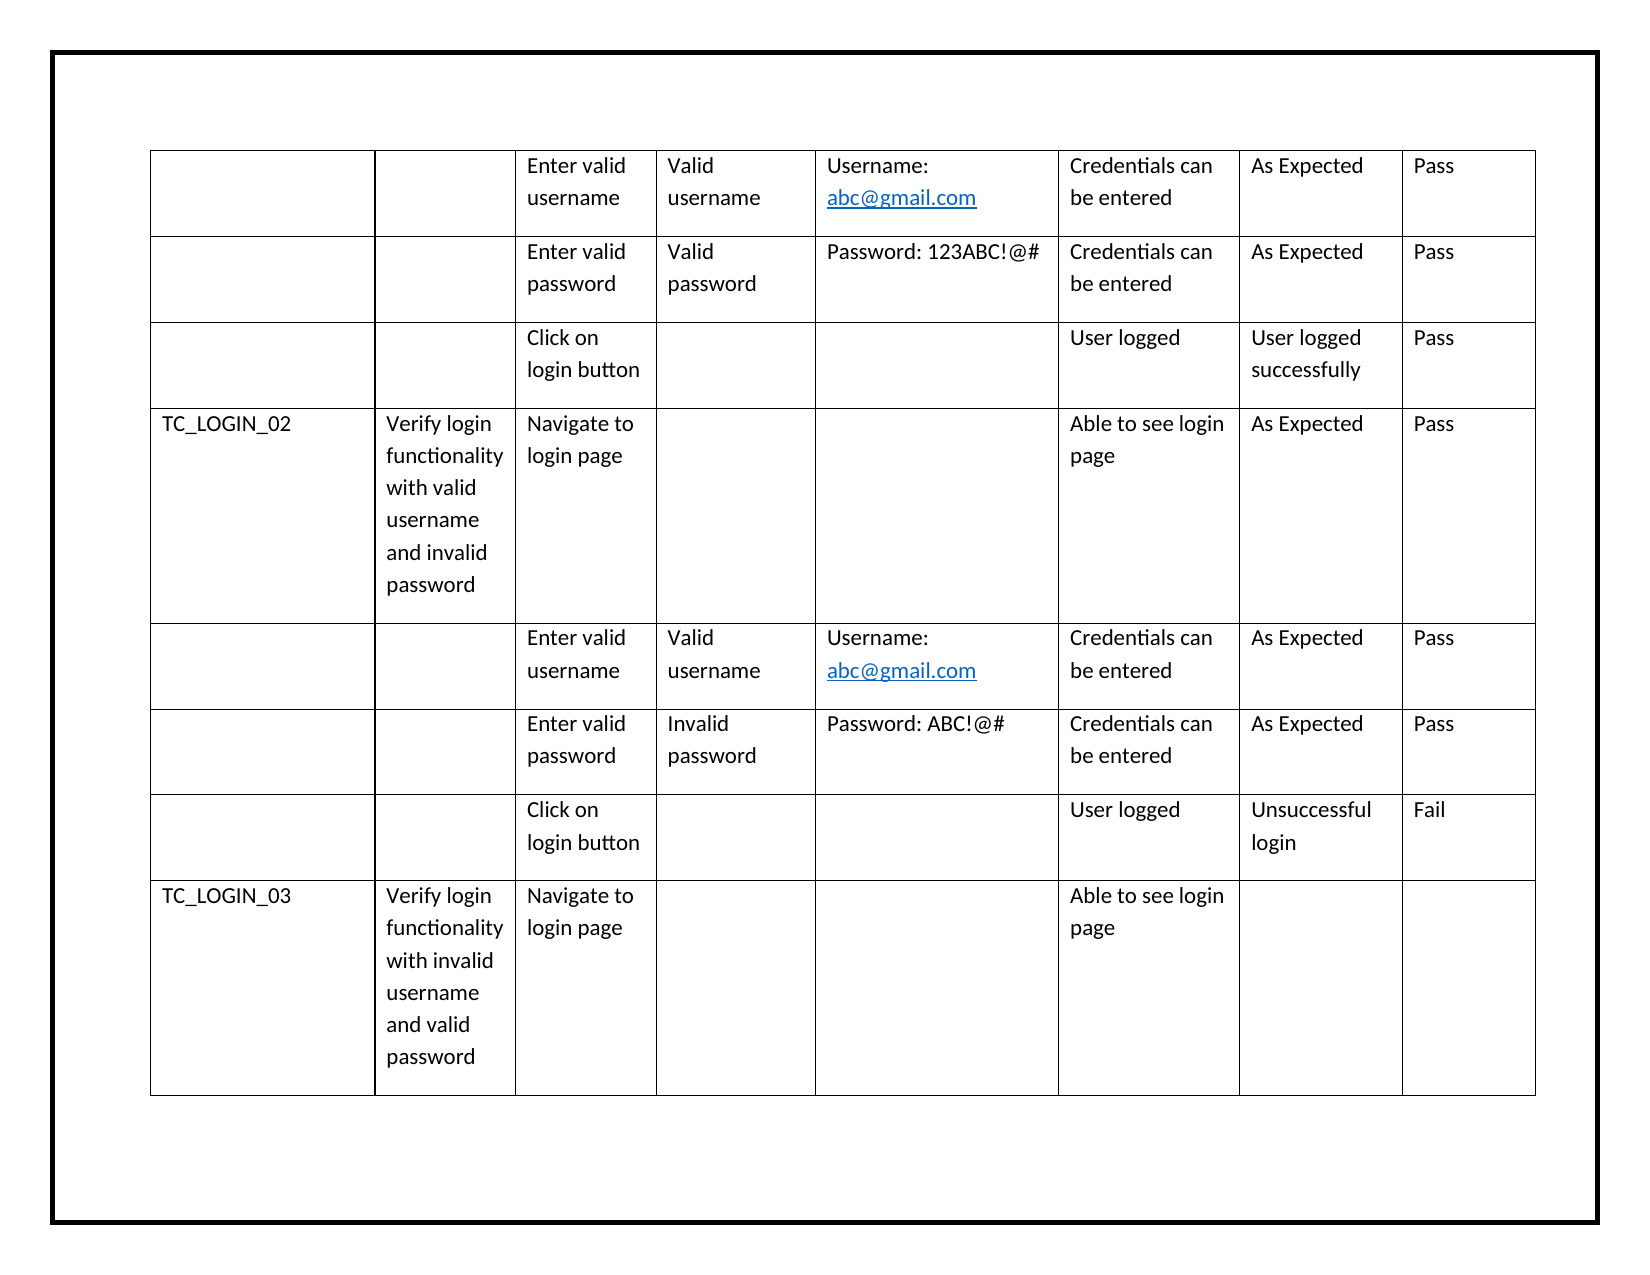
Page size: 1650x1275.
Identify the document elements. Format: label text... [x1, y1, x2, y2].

table_cell [657, 881, 815, 1095]
table_cell [816, 795, 1058, 880]
table_cell Click on login button [516, 323, 656, 408]
table_cell Credentials can be entered [1059, 710, 1239, 794]
table_cell Pass [1403, 624, 1535, 708]
table_cell [376, 237, 515, 322]
table_cell Password: ABC!@# [816, 710, 1058, 794]
table_cell Credentials can be entered [1059, 151, 1239, 236]
table_cell Able to see login page [1059, 409, 1239, 622]
table_cell Pass [1403, 151, 1535, 236]
table_cell Enter valid password [516, 237, 656, 322]
table_cell [376, 323, 515, 408]
table_cell Password: 123ABC!@# [816, 237, 1058, 322]
table_cell Enter valid username [516, 151, 656, 236]
table_cell [151, 237, 374, 322]
table_cell [376, 795, 515, 880]
table_cell As Expected [1240, 151, 1402, 236]
table_cell Enter valid username [516, 624, 656, 708]
table_cell Unsuccessful login [1240, 795, 1402, 880]
table_cell As Expected [1240, 624, 1402, 708]
table_cell [151, 151, 374, 236]
table_cell Able to see login page [1059, 881, 1239, 1095]
table_cell Navigate to login page [516, 881, 656, 1095]
table_cell [816, 881, 1058, 1095]
table_cell [816, 323, 1058, 408]
table_cell [1403, 881, 1535, 1095]
table_cell Pass [1403, 237, 1535, 322]
table_cell User logged successfully [1240, 323, 1402, 408]
table_cell Enter valid password [516, 710, 656, 794]
table_cell Valid password [657, 237, 815, 322]
table_cell TC_LOGIN_03 [151, 881, 374, 1095]
table_cell [151, 624, 374, 708]
table_cell Pass [1403, 409, 1535, 622]
table_cell As Expected [1240, 409, 1402, 622]
table_cell Verify login functionality with valid username and invalid password [376, 409, 515, 622]
table_cell Valid username [657, 151, 815, 236]
table_cell [657, 323, 815, 408]
table_cell Credentials can be entered [1059, 237, 1239, 322]
table_cell [151, 795, 374, 880]
table_cell Click on login button [516, 795, 656, 880]
table_cell Navigate to login page [516, 409, 656, 622]
table_cell As Expected [1240, 237, 1402, 322]
table_cell TC_LOGIN_02 [151, 409, 374, 622]
table_cell [151, 323, 374, 408]
table_cell Invalid password [657, 710, 815, 794]
table_cell [657, 409, 815, 622]
table_cell Pass [1403, 323, 1535, 408]
table_cell [1240, 881, 1402, 1095]
table_cell User logged [1059, 795, 1239, 880]
table_cell [657, 795, 815, 880]
table_cell Fail [1403, 795, 1535, 880]
table_cell Valid username [657, 624, 815, 708]
table_cell [376, 151, 515, 236]
table_cell Username: abc@gmail.com [816, 151, 1058, 236]
table_cell Pass [1403, 710, 1535, 794]
table_cell [816, 409, 1058, 622]
table_cell As Expected [1240, 710, 1402, 794]
table_cell Credentials can be entered [1059, 624, 1239, 708]
table_cell [151, 710, 374, 794]
table_cell [376, 624, 515, 708]
table_cell [376, 710, 515, 794]
table_cell User logged [1059, 323, 1239, 408]
table_cell Verify login functionality with invalid username and valid password [376, 881, 515, 1095]
table_cell Username: abc@gmail.com [816, 624, 1058, 708]
